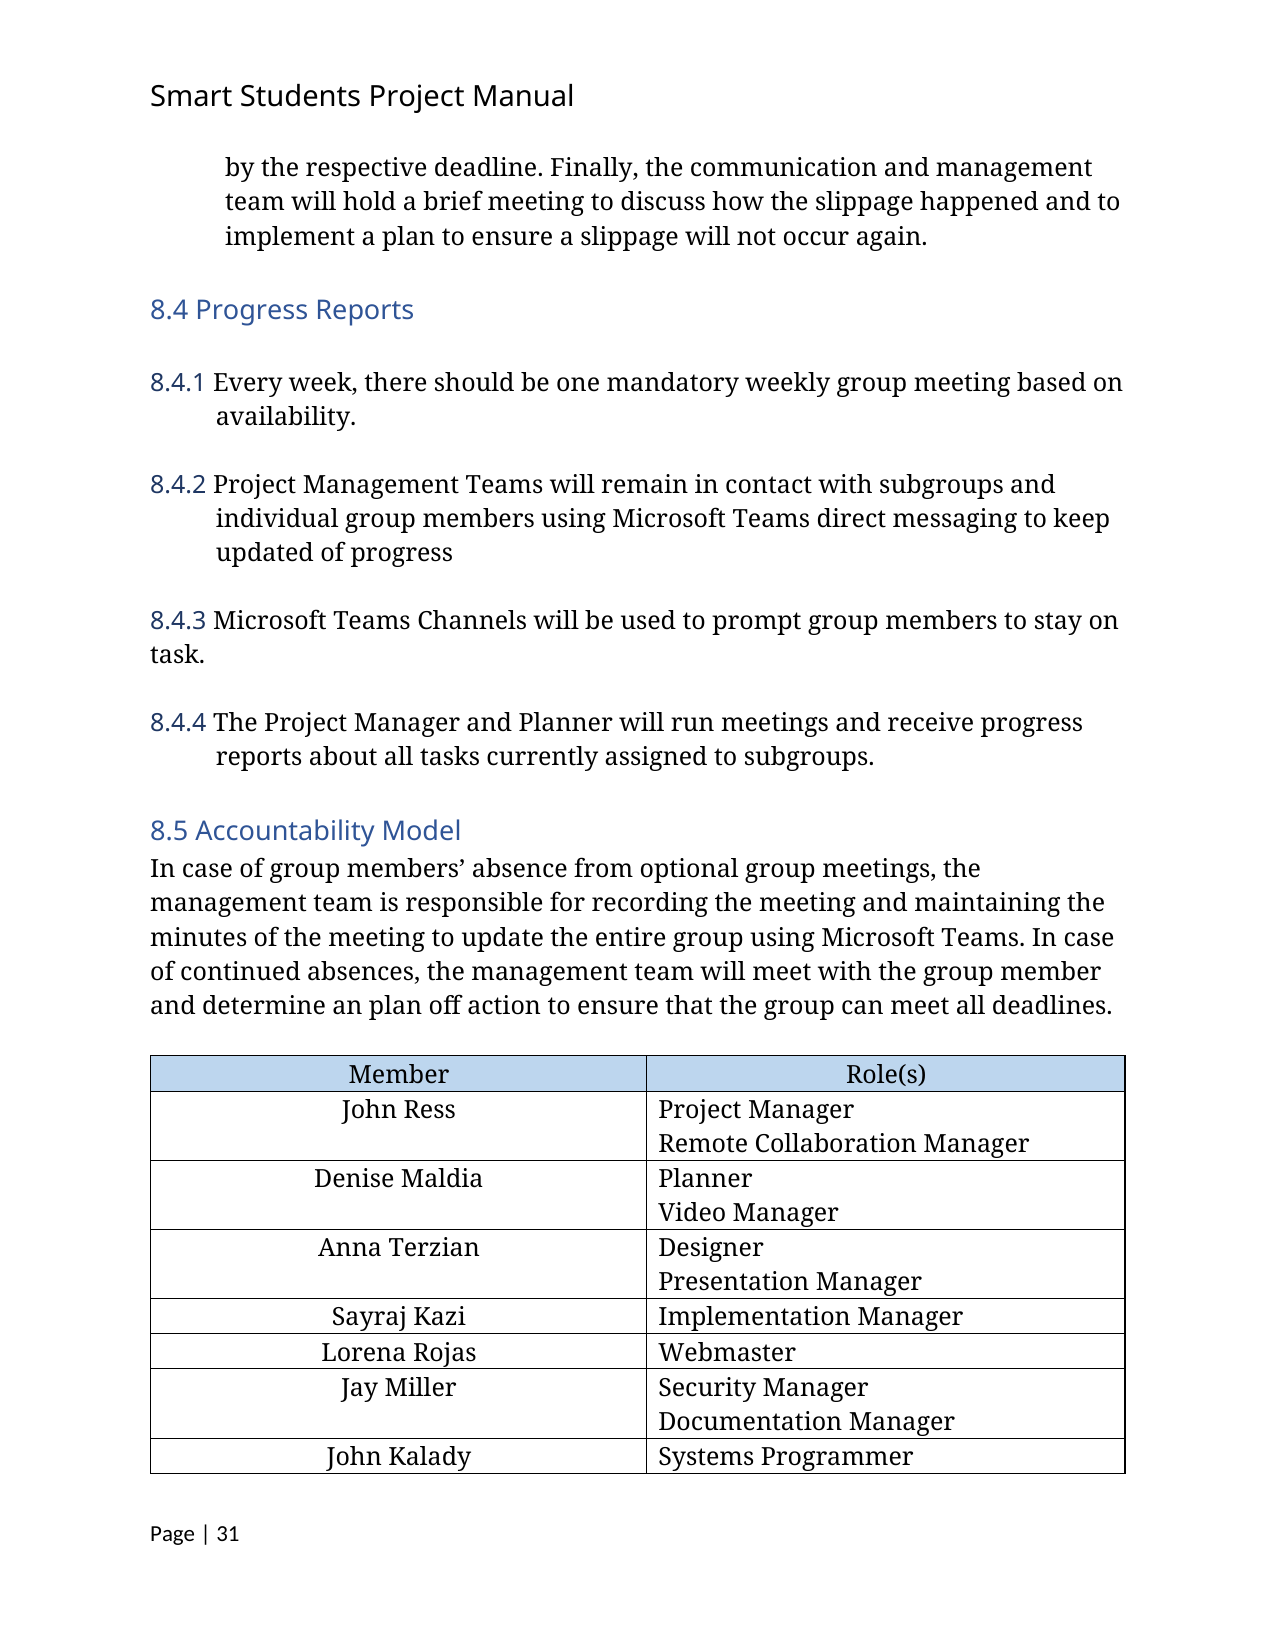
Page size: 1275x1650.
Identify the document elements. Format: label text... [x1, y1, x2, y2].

table_cell Denise Maldia [151, 1161, 646, 1229]
table_cell Sayraj Kazi [151, 1299, 646, 1333]
table_cell John Ress [151, 1092, 646, 1160]
table_cell Planner Video Manager [647, 1161, 1124, 1229]
table_cell Security Manager Documentation Manager [647, 1369, 1124, 1437]
text 8.4.3 Microsoft Teams Channels will be used to prompt group members to stay on task. [150, 603, 1125, 671]
table_cell Jay Miller [151, 1369, 646, 1437]
text 8.4.4 The Project Manager and Planner will run meetings and receive progress reports about all tasks currently assigned to subgroups. [150, 705, 1125, 773]
table_header Member [151, 1056, 646, 1091]
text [197, 150, 1125, 252]
text 8.4.1 Every week, there should be one mandatory weekly group meeting based on availability. [150, 364, 1125, 432]
table_cell Lorena Rojas [151, 1334, 646, 1368]
text 8.4.2 Project Management Teams will remain in contact with subgroups and individual group members using Microsoft Teams direct messaging to keep updated of progress [150, 466, 1125, 569]
table_cell John Kalady [151, 1439, 646, 1472]
subtitle 8.4 Progress Reports [150, 290, 1125, 327]
table_header Role(s) [647, 1056, 1124, 1091]
subtitle 8.5 Accountability Model [150, 811, 1125, 848]
table_cell Webmaster [647, 1334, 1124, 1368]
table_cell Implementation Manager [647, 1299, 1124, 1333]
table_cell Anna Terzian [151, 1230, 646, 1298]
text In case of group members’ absence from optional group meetings, the management team is responsible for recording the meeting and maintaining the minutes of the meeting to update the entire group using Microsoft Teams. In case of continued absences, the management team will meet with the group member and determine an plan off action to ensure that the group can meet all deadlines. [150, 851, 1125, 1021]
table_cell Designer Presentation Manager [647, 1230, 1124, 1298]
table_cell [647, 1439, 1124, 1472]
table_cell Project Manager Remote Collaboration Manager [647, 1092, 1124, 1160]
